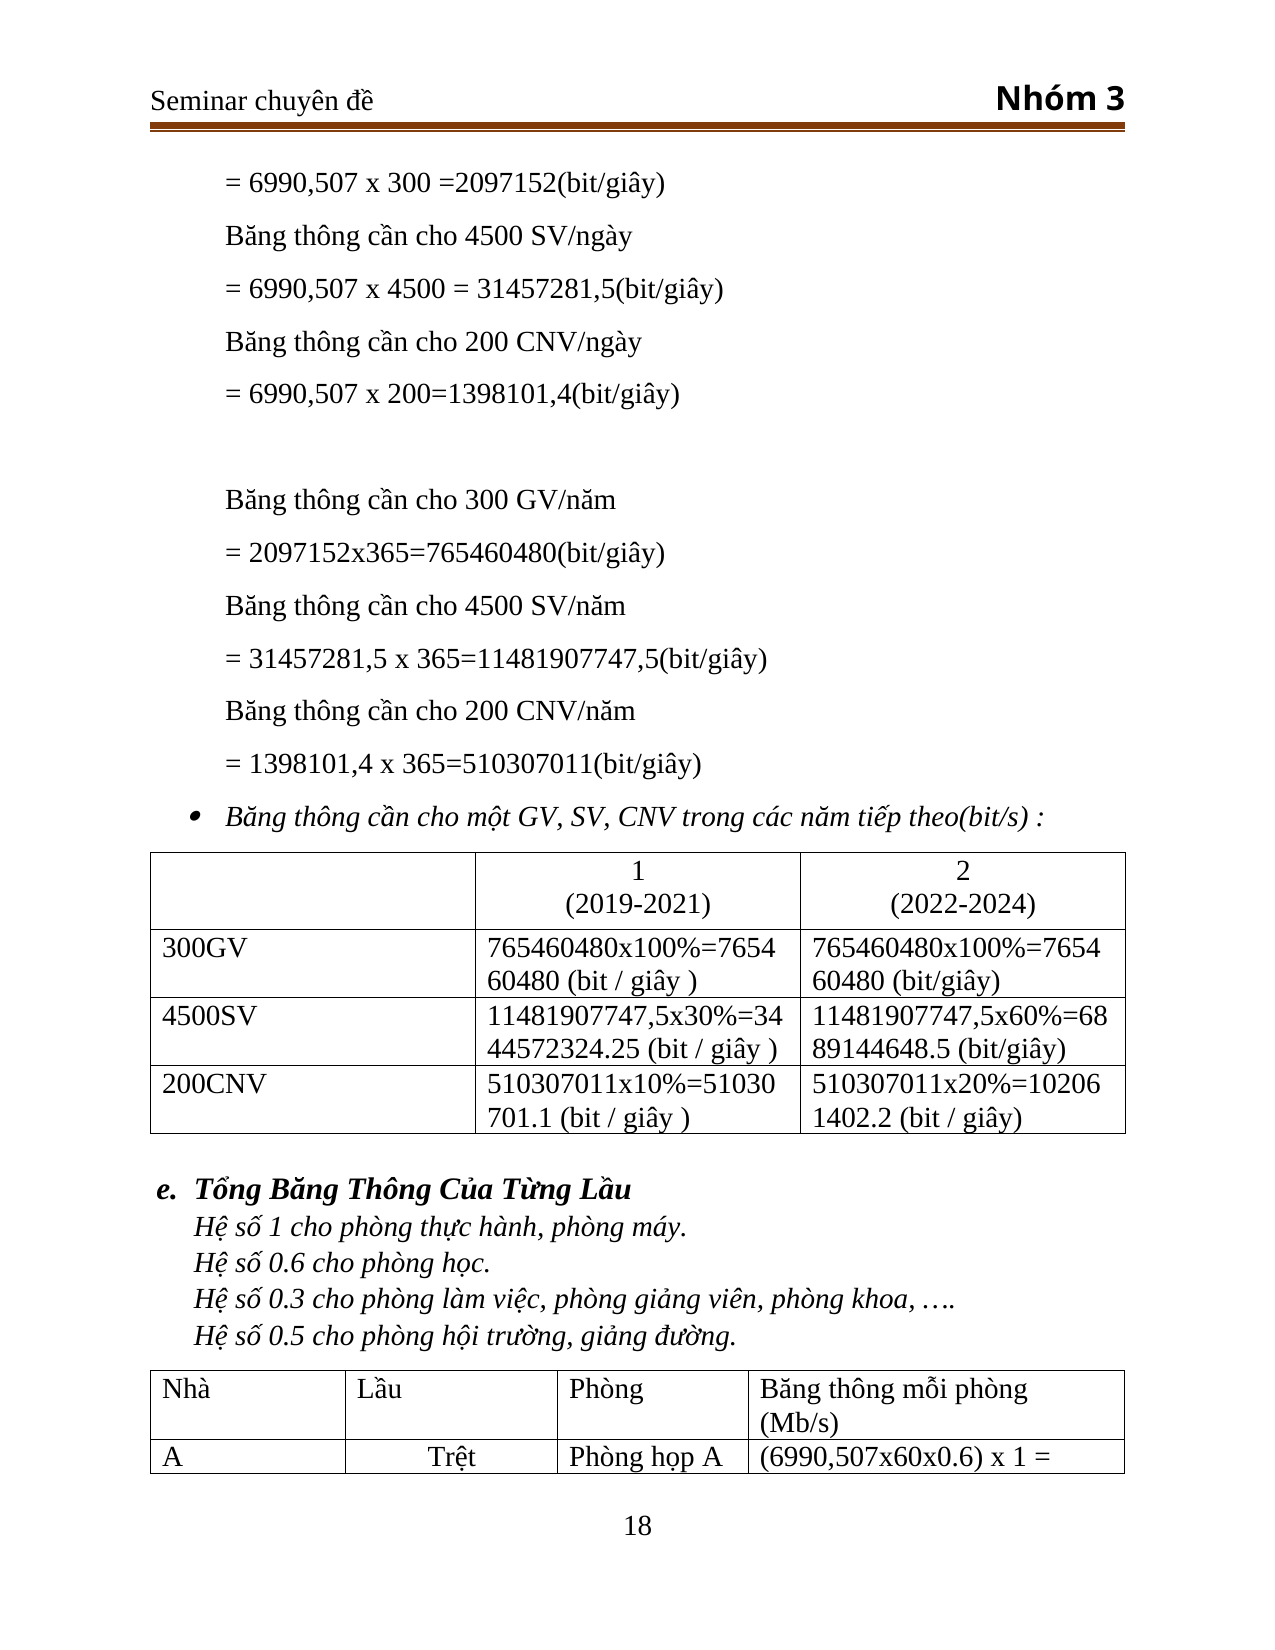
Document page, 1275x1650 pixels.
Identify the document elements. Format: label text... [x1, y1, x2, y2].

table_header Lầu [346, 1371, 557, 1438]
table_header Nhà [151, 1371, 345, 1438]
table_cell 200CNV [151, 1066, 475, 1133]
table_cell 4500SV [151, 998, 475, 1065]
table_cell Phòng họp A [558, 1440, 748, 1473]
list Hệ số 0.3 cho phòng làm việc, phòng giảng viên, phòng khoa, …. [194, 1281, 1125, 1315]
table_cell 11481907747,5x60%=6889144648.5 (bit/giây) [801, 998, 1125, 1065]
table_header 1 (2019-2021) [476, 853, 800, 929]
table_header Phòng [558, 1371, 748, 1438]
text Băng thông cần cho 200 CNV/ngày [150, 324, 1125, 357]
text = 6990,507 x 200=1398101,4(bit/giây) [150, 377, 1125, 410]
text = 2097152x365=765460480(bit/giây) [150, 535, 1125, 569]
table_header 2 (2022-2024) [801, 853, 1125, 929]
table_cell A [151, 1440, 345, 1473]
list Tổng Băng Thông Của Từng Lầu [156, 1170, 1125, 1206]
text = 31457281,5 x 365=11481907747,5(bit/giây) [150, 641, 1125, 674]
table_cell 765460480x100%=765460480 (bit/giây) [801, 930, 1125, 997]
table_cell 510307011x10%=51030701.1 (bit / giây ) [476, 1066, 800, 1133]
text = 6990,507 x 4500 = 31457281,5(bit/giây) [150, 271, 1125, 304]
text Băng thông cần cho 4500 SV/ngày [150, 218, 1125, 252]
text Băng thông cần cho 200 CNV/năm [150, 693, 1125, 727]
text = 6990,507 x 300 =2097152(bit/giây) [150, 165, 1125, 199]
list Hệ số 0.5 cho phòng hội trường, giảng đường. [194, 1318, 1125, 1351]
table_cell 765460480x100%=765460480 (bit / giây ) [476, 930, 800, 997]
text = 1398101,4 x 365=510307011(bit/giây) [150, 746, 1125, 780]
text Băng thông cần cho 300 GV/năm [150, 482, 1125, 516]
list Hệ số 1 cho phòng thực hành, phòng máy. [194, 1209, 1125, 1243]
table_cell 510307011x20%=102061402.2 (bit / giây) [801, 1066, 1125, 1133]
table_cell 300GV [151, 930, 475, 997]
text Băng thông cần cho 4500 SV/năm [150, 588, 1125, 621]
list Băng thông cần cho một GV, SV, CNV trong các năm tiếp theo(bit/s) : [187, 799, 1125, 833]
table_header Băng thông mỗi phòng (Mb/s) [749, 1371, 1124, 1438]
table_cell Trệt [346, 1440, 557, 1473]
table_header [151, 853, 475, 929]
table_cell 11481907747,5x30%=3444572324.25 (bit / giây ) [476, 998, 800, 1065]
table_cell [749, 1440, 1124, 1473]
list Hệ số 0.6 cho phòng học. [194, 1245, 1125, 1279]
